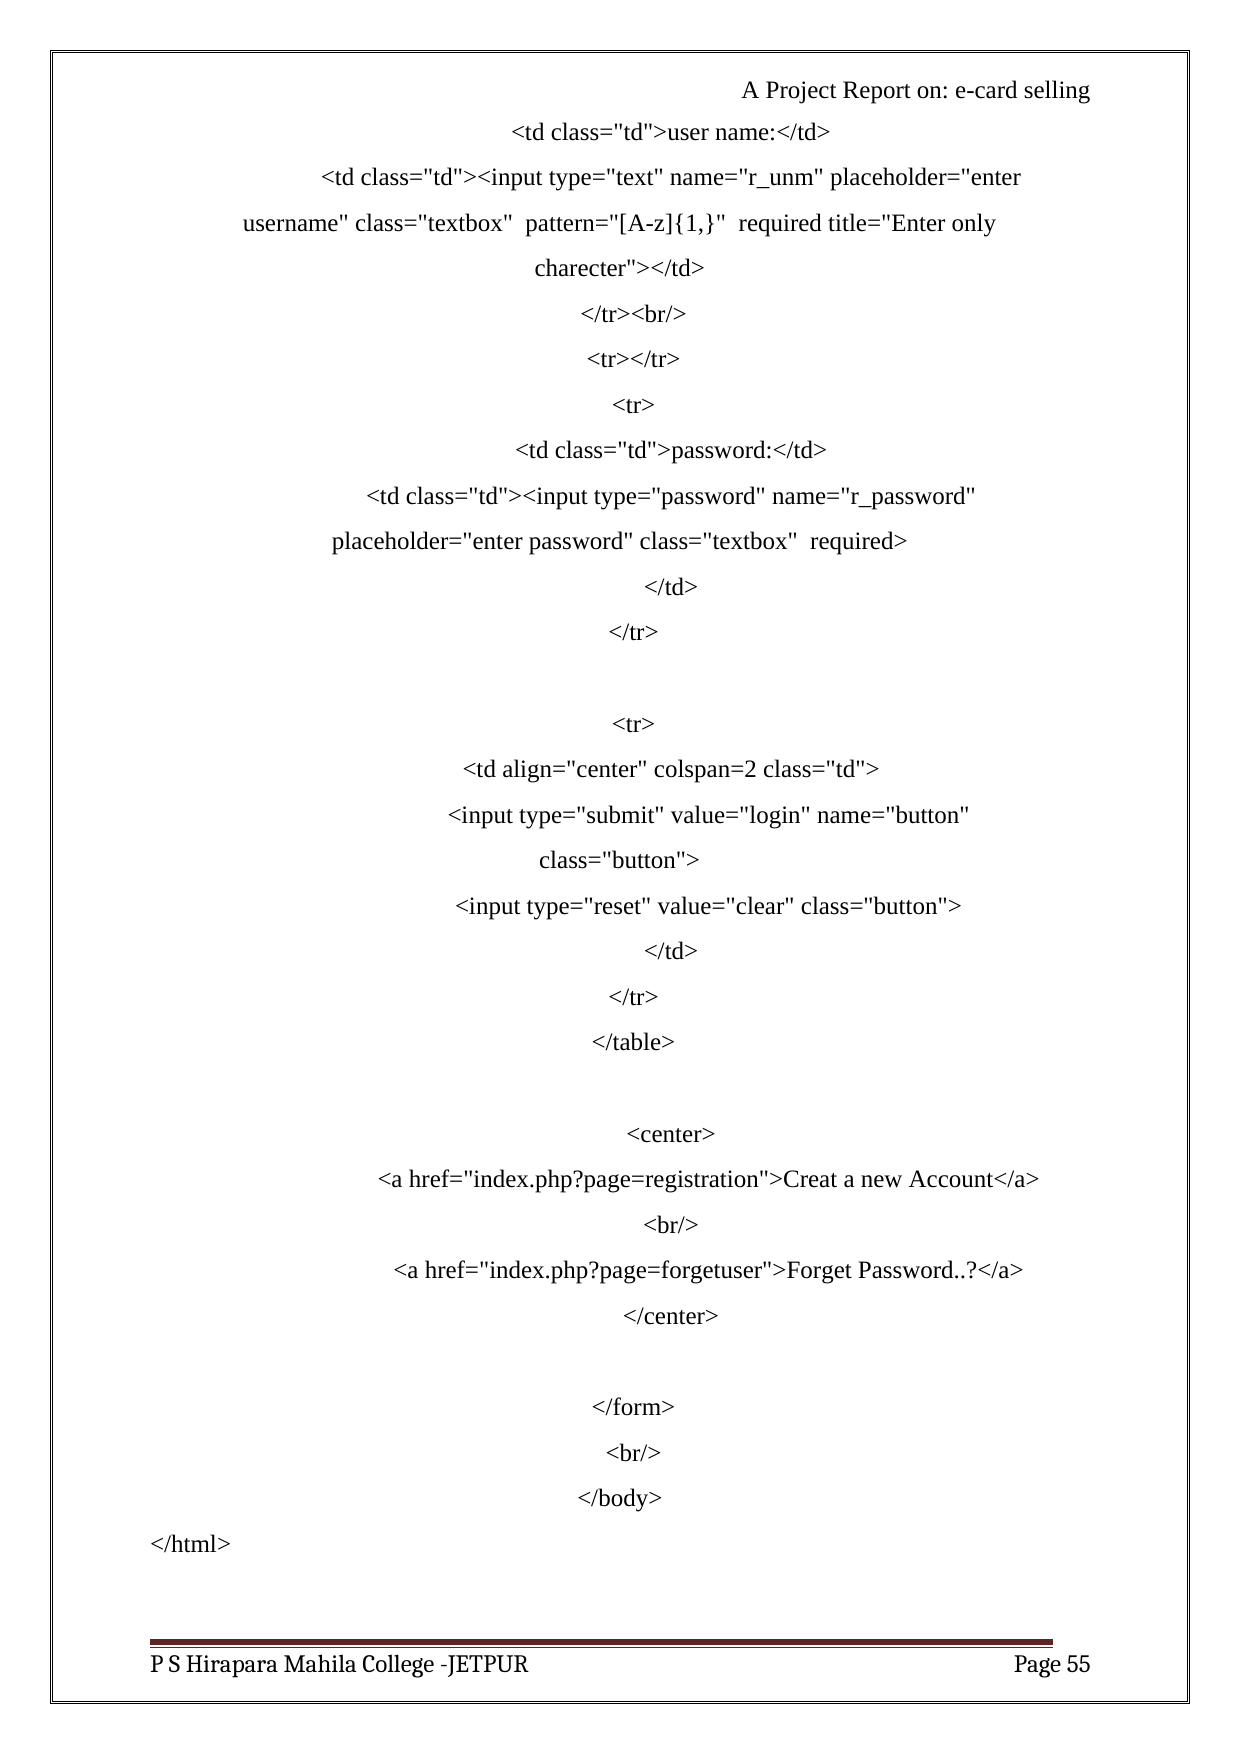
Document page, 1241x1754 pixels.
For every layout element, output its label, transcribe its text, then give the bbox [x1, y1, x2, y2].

title </table> [197, 1014, 1042, 1060]
title <tr></tr> [197, 331, 1042, 377]
title <input type="submit" value="login" name="button" class="button"> [197, 787, 1042, 878]
title <br/> [197, 1425, 1042, 1470]
title <td class="td"><input type="text" name="r_unm" placeholder="enter username" class="textbox" pattern="[A-z]{1,}" required title="Enter only charecter"></td> [197, 149, 1042, 286]
title </tr> [197, 969, 1042, 1014]
title <td class="td"><input type="password" name="r_password" placeholder="enter password" class="textbox" required> [197, 468, 1042, 559]
title <a href="index.php?page=forgetuser">Forget Password..?</a> [197, 1242, 1042, 1288]
title <td class="td">password:</td> [197, 422, 1042, 468]
title <tr> [197, 696, 1042, 741]
title </form> [197, 1379, 1042, 1425]
title <br/> [197, 1197, 1042, 1242]
title <td class="td">user name:</td> [197, 104, 1042, 149]
title <input type="reset" value="clear" class="button"> [197, 878, 1042, 923]
title </html> [150, 1516, 1042, 1561]
title </tr> [197, 604, 1042, 650]
title <center> [197, 1106, 1042, 1151]
title <td align="center" colspan=2 class="td"> [197, 741, 1042, 787]
title </td> [197, 923, 1042, 969]
title <tr> [197, 377, 1042, 422]
title </body> [197, 1470, 1042, 1516]
title </center> [197, 1288, 1042, 1333]
title </tr><br/> [197, 286, 1042, 331]
title <a href="index.php?page=registration">Creat a new Account</a> [197, 1151, 1042, 1197]
title </td> [197, 559, 1042, 604]
